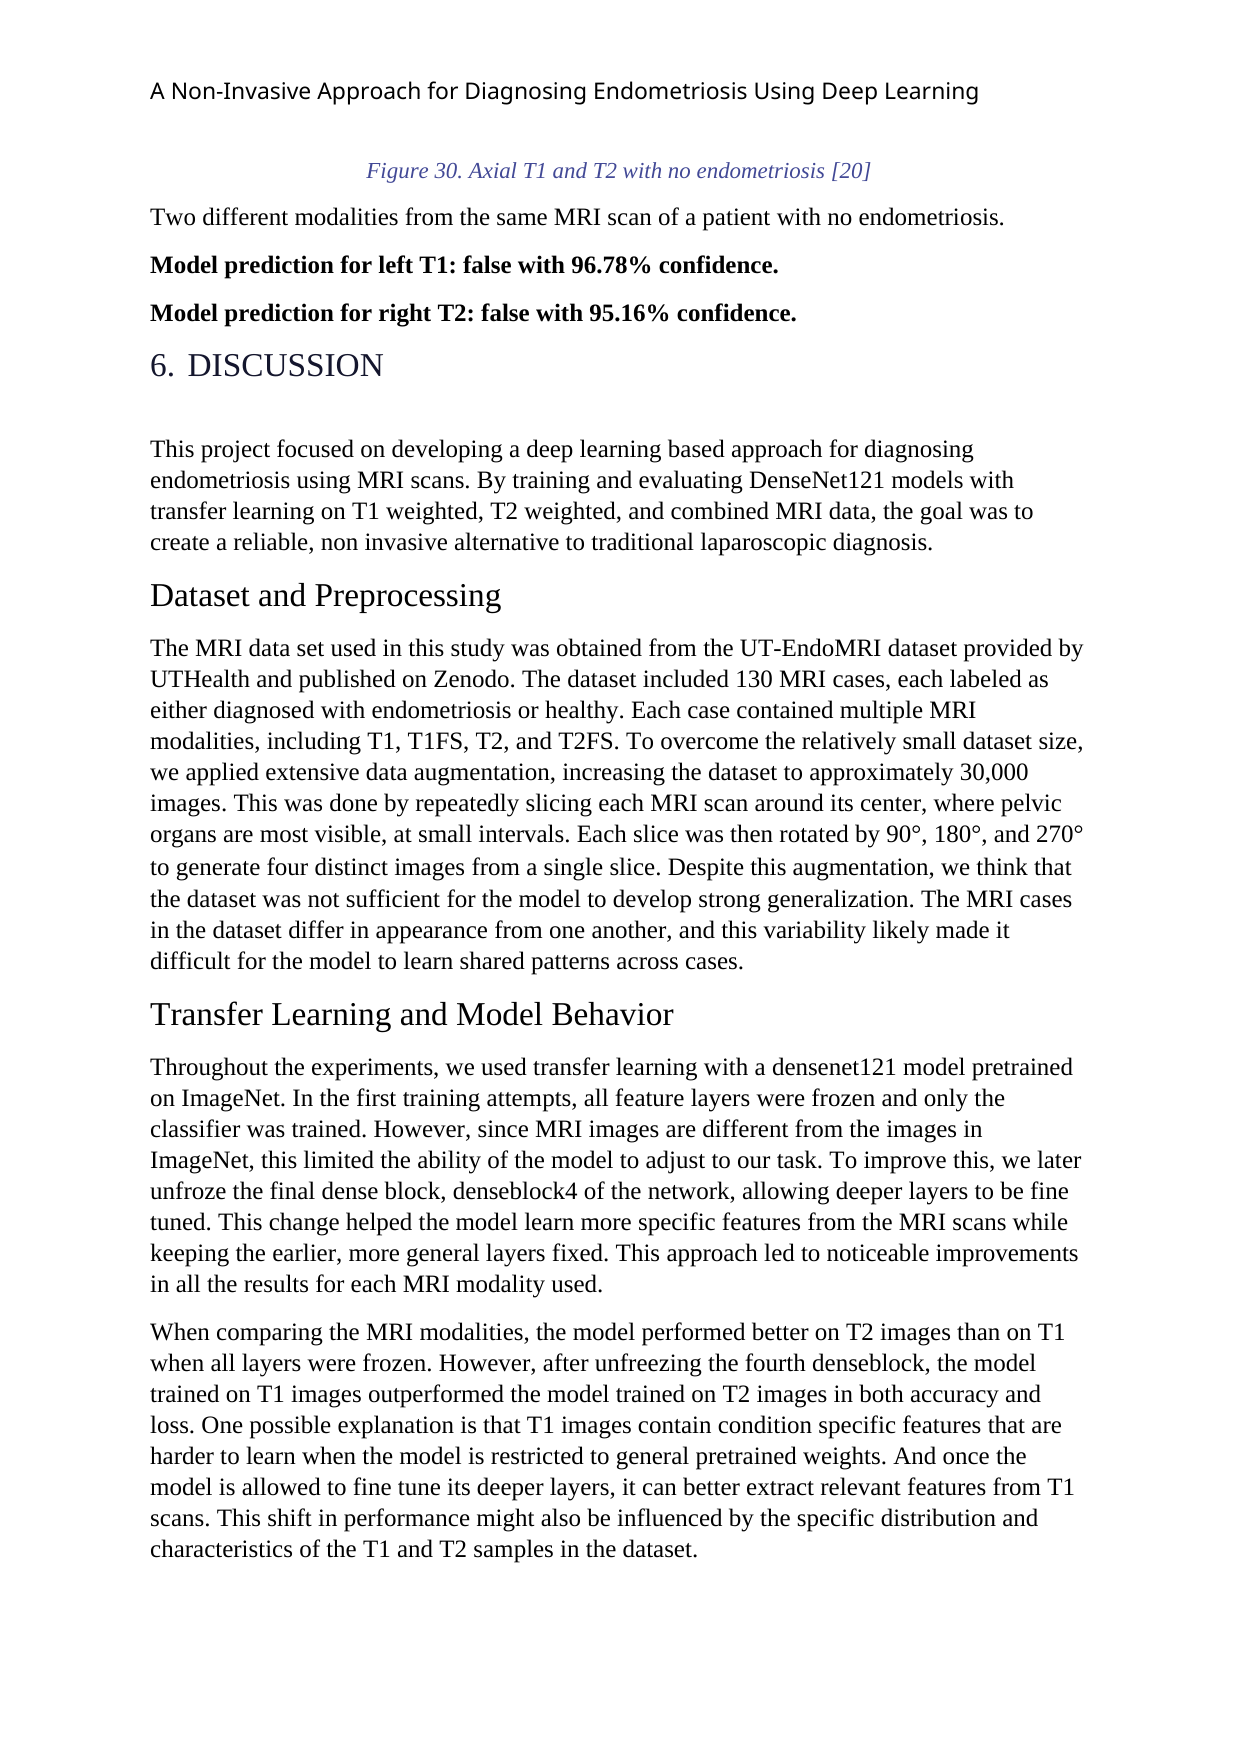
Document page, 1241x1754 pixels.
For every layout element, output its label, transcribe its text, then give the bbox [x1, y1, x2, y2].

text Figure 30. Axial T1 and T2 with no endometriosis [20] [150, 157, 1090, 184]
text Two different modalities from the same MRI scan of a patient with no endometriosis. [150, 202, 1090, 231]
text Model prediction for right T2: false with 95.16% confidence. [150, 298, 1090, 327]
text Dataset and Preprocessing [150, 575, 1090, 613]
text Throughout the experiments, we used transfer learning with a densenet121 model pretrained on ImageNet. In the first training attempts, all feature layers were frozen and only the classifier was trained. However, since MRI images are different from the images in ImageNet, this limited the ability of the model to adjust to our task. To improve this, we later unfroze the final dense block, denseblock4 of the network, allowing deeper layers to be fine tuned. This change helped the model learn more specific features from the MRI scans while keeping the earlier, more general layers fixed. This approach led to noticeable improvements in all the results for each MRI modality used. [150, 1052, 1090, 1298]
text When comparing the MRI modalities, the model performed better on T2 images than on T1 when all layers were frozen. However, after unfreezing the fourth denseblock, the model trained on T1 images outperformed the model trained on T2 images in both accuracy and loss. One possible explanation is that T1 images contain condition specific features that are harder to learn when the model is restricted to general pretrained weights. And once the model is allowed to fine tune its deeper layers, it can better extract relevant features from T1 scans. This shift in performance might also be influenced by the specific distribution and characteristics of the T1 and T2 samples in the dataset. [150, 1317, 1090, 1563]
text Model prediction for left T1: false with 96.78% confidence. [150, 250, 1090, 279]
text This project focused on developing a deep learning based approach for diagnosing endometriosis using MRI scans. By training and evaluating DenseNet121 models with transfer learning on T1 weighted, T2 weighted, and combined MRI data, the goal was to create a reliable, non invasive alternative to traditional laparoscopic diagnosis. [150, 434, 1090, 556]
text Transfer Learning and Model Behavior [150, 994, 1090, 1032]
subtitle DISCUSSION [150, 346, 1090, 384]
text The MRI data set used in this study was obtained from the UT-EndoMRI dataset provided by UTHealth and published on Zenodo. The dataset included 130 MRI cases, each labeled as either diagnosed with endometriosis or healthy. Each case contained multiple MRI modalities, including T1, T1FS, T2, and T2FS. To overcome the relatively small dataset size, we applied extensive data augmentation, increasing the dataset to approximately 30,000 images. This was done by repeatedly slicing each MRI scan around its center, where pelvic organs are most visible, at small intervals. Each slice was then rotated by 90°, 180°, and 270° to generate four distinct images from a single slice. Despite this augmentation, we think that the dataset was not sufficient for the model to develop strong generalization. The MRI cases in the dataset differ in appearance from one another, and this variability likely made it difficult for the model to learn shared patterns across cases. [150, 633, 1090, 975]
